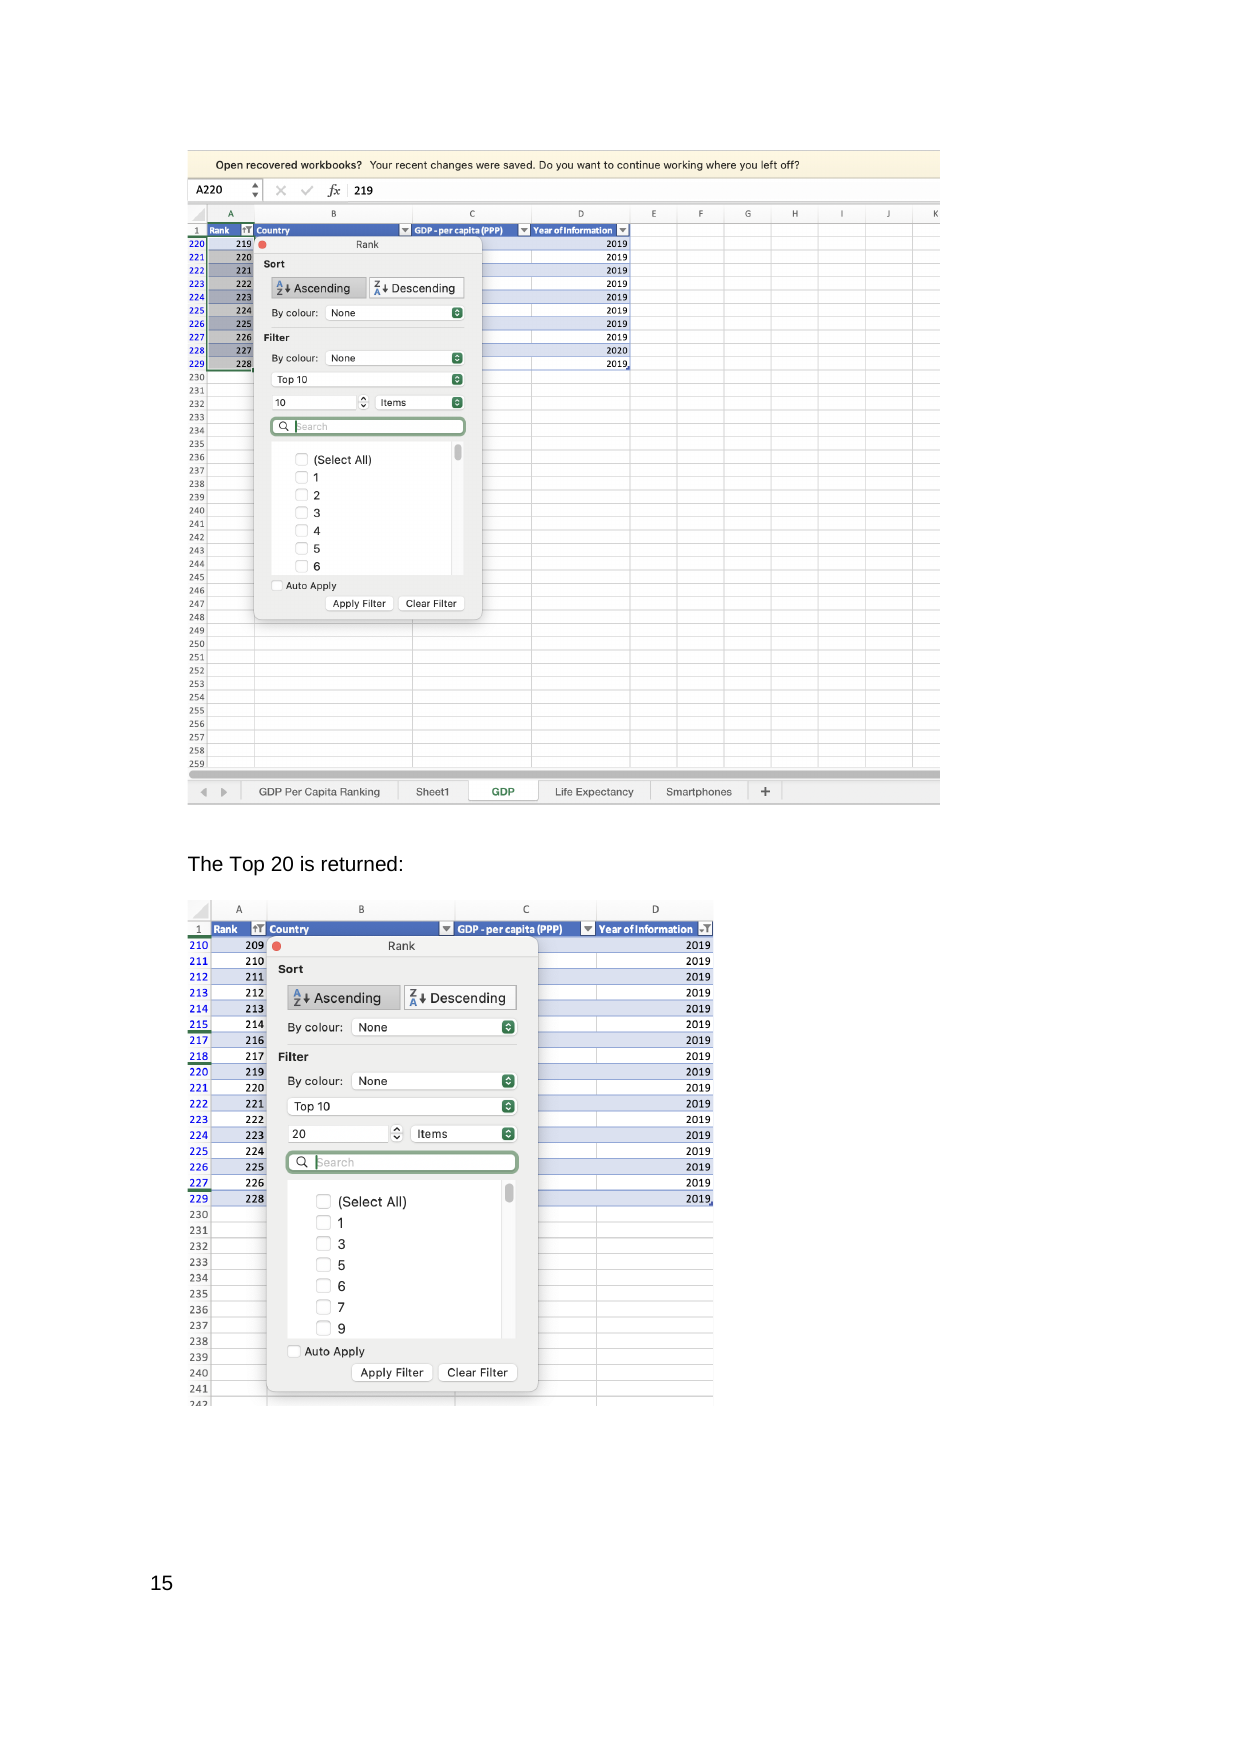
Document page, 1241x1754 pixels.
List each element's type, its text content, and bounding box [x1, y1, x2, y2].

picture [187, 900, 714, 1406]
picture [187, 150, 940, 805]
text The Top 20 is returned: [187, 852, 1090, 876]
